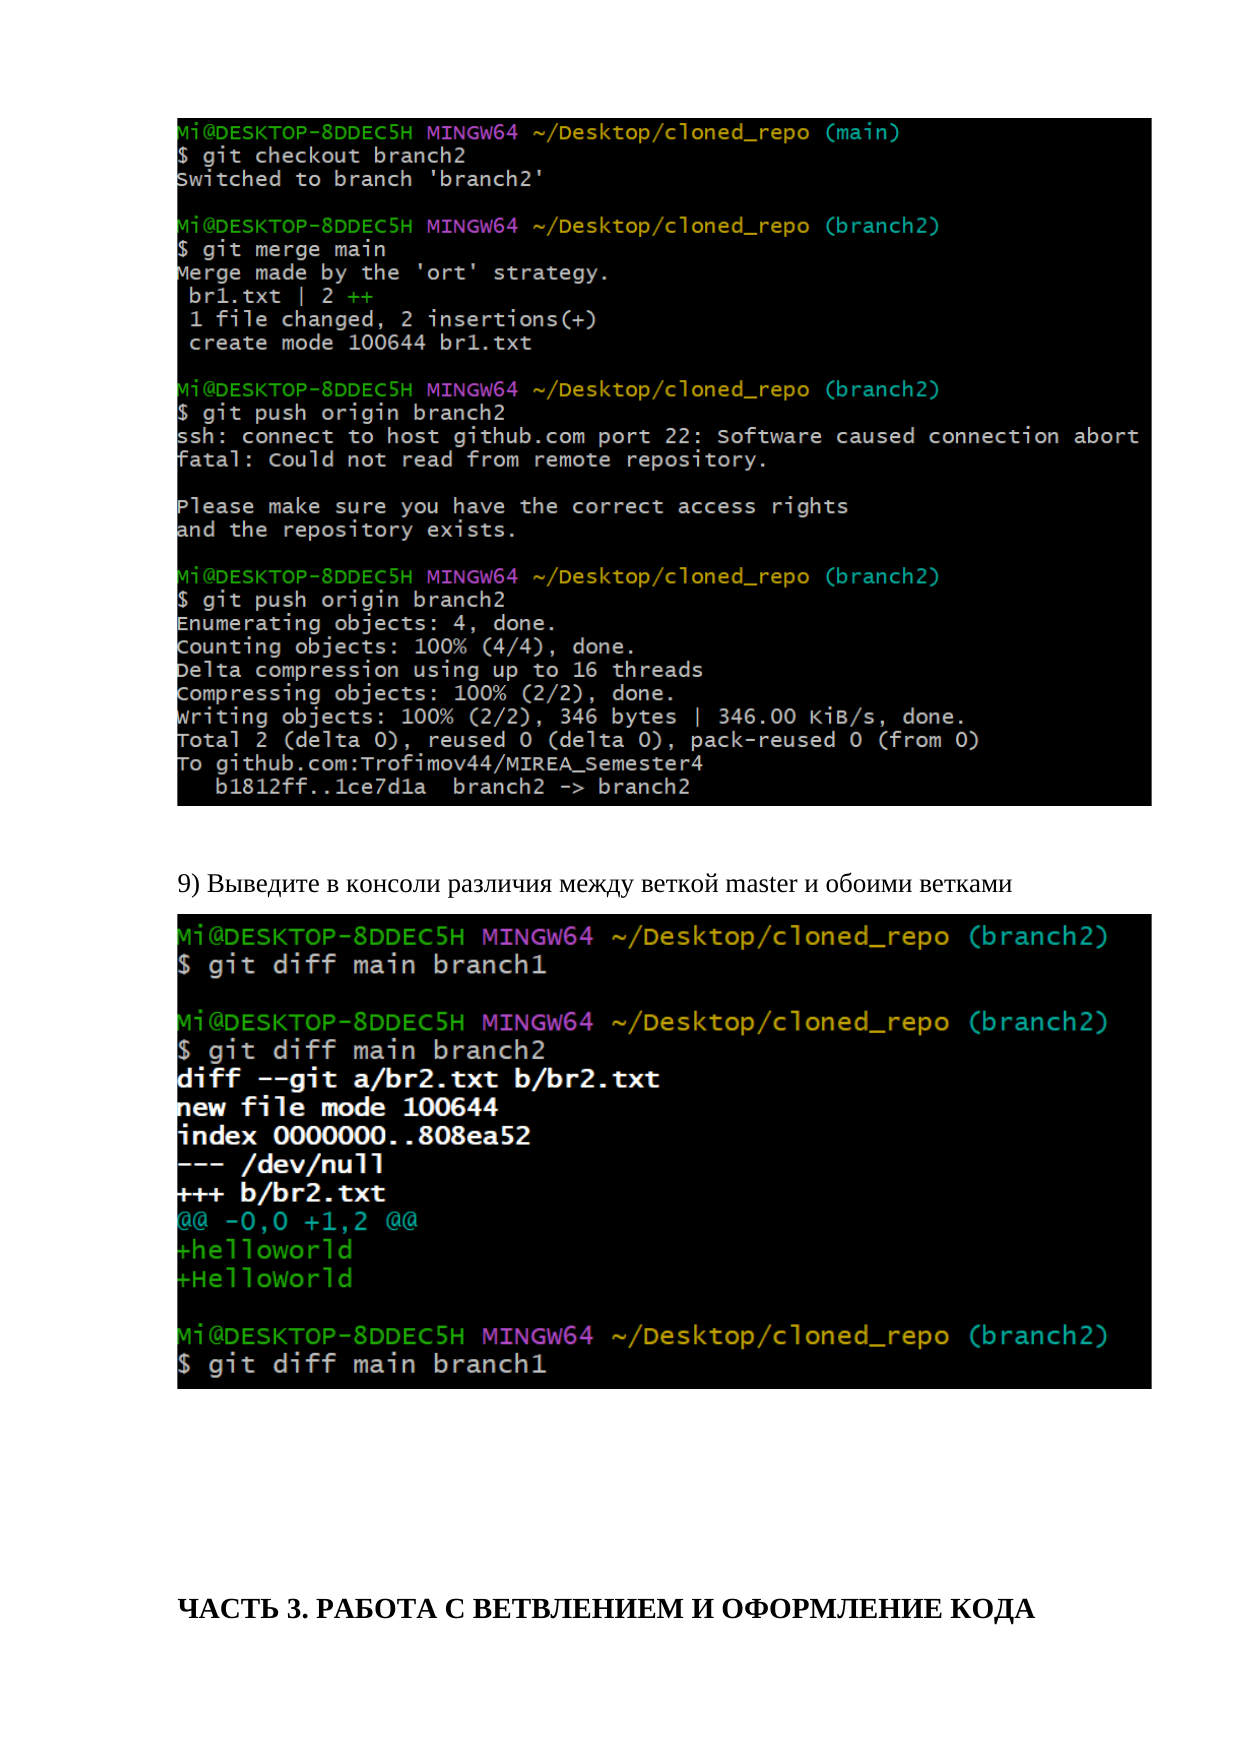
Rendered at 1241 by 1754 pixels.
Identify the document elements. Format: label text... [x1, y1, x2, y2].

text 9) Выведите в консоли различия между веткой master и обоими ветками [177, 867, 1152, 899]
picture [177, 118, 1152, 806]
picture [177, 914, 1152, 1389]
text ЧАСТЬ 3. РАБОТА С ВЕТВЛЕНИЕМ И ОФОРМЛЕНИЕ КОДА [177, 1591, 1152, 1625]
